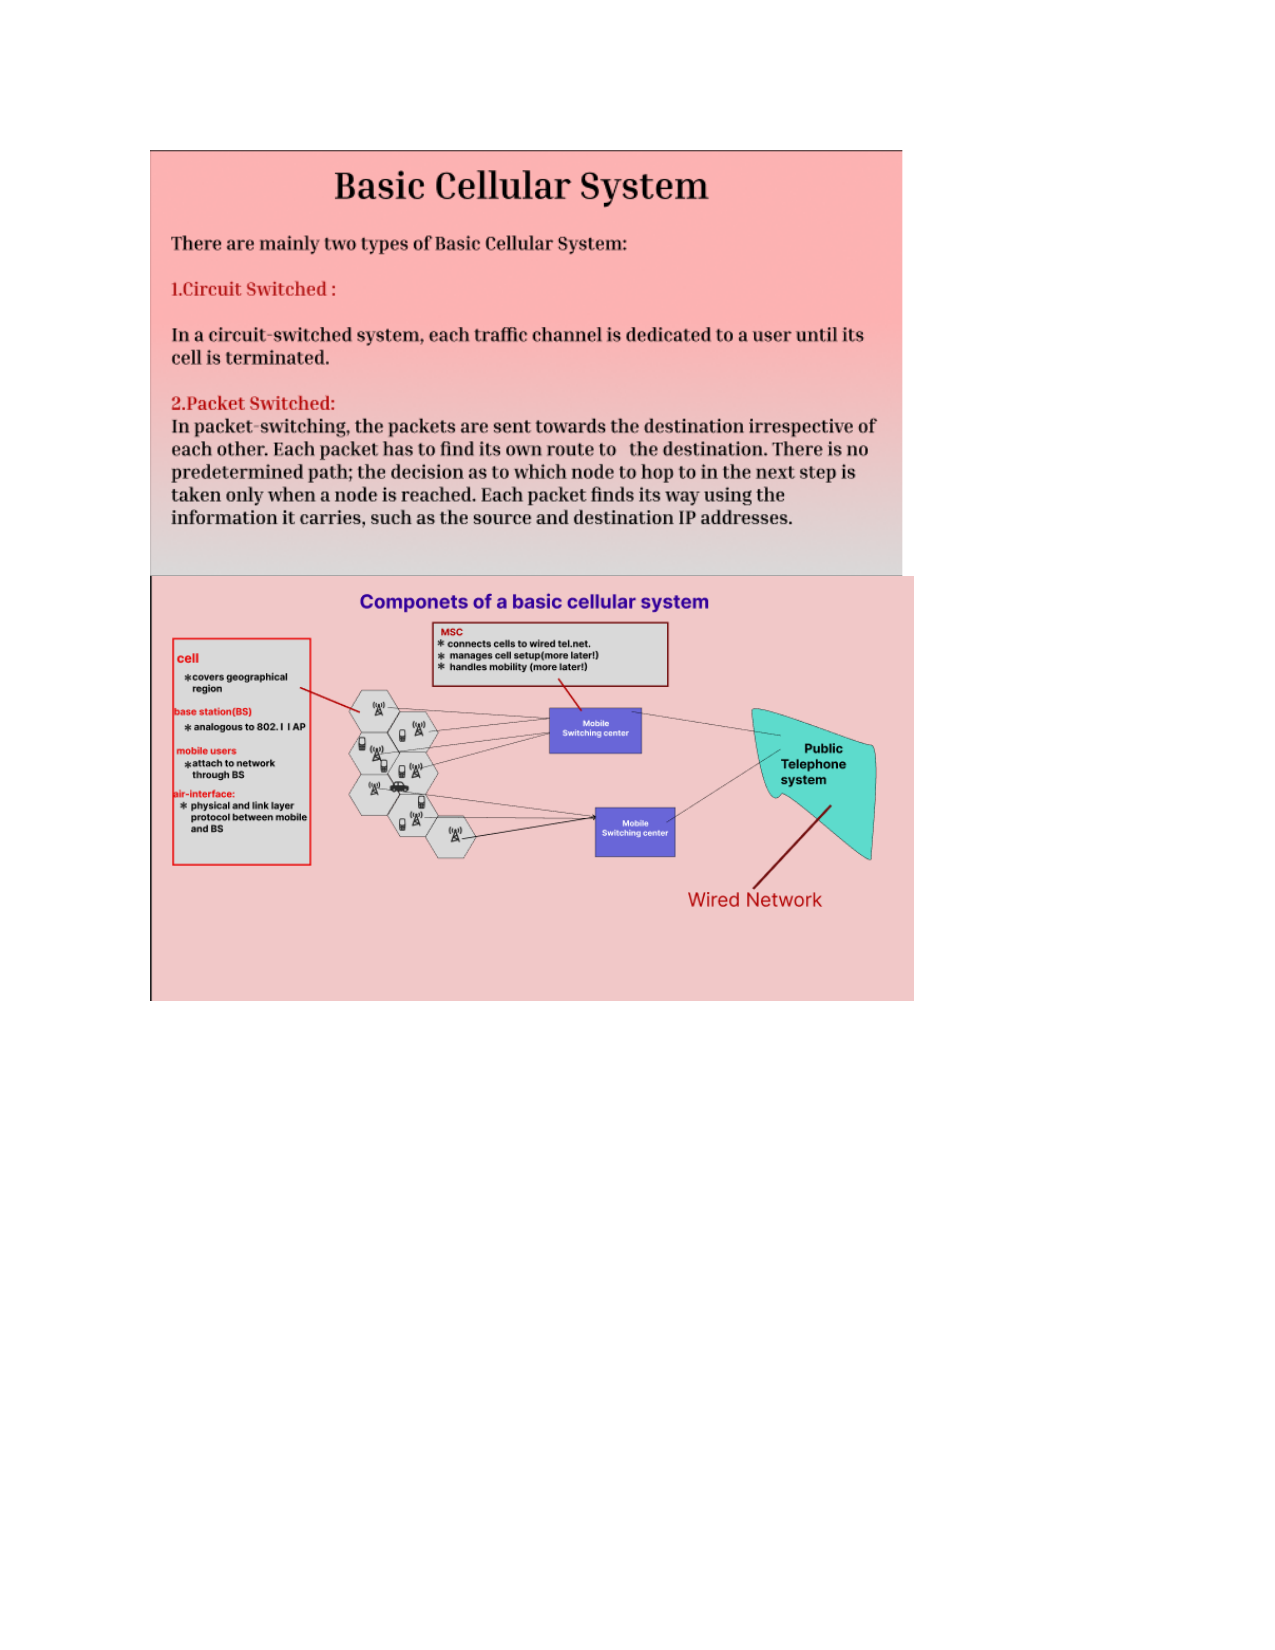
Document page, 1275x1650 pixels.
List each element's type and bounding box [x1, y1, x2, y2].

picture [150, 150, 914, 1001]
